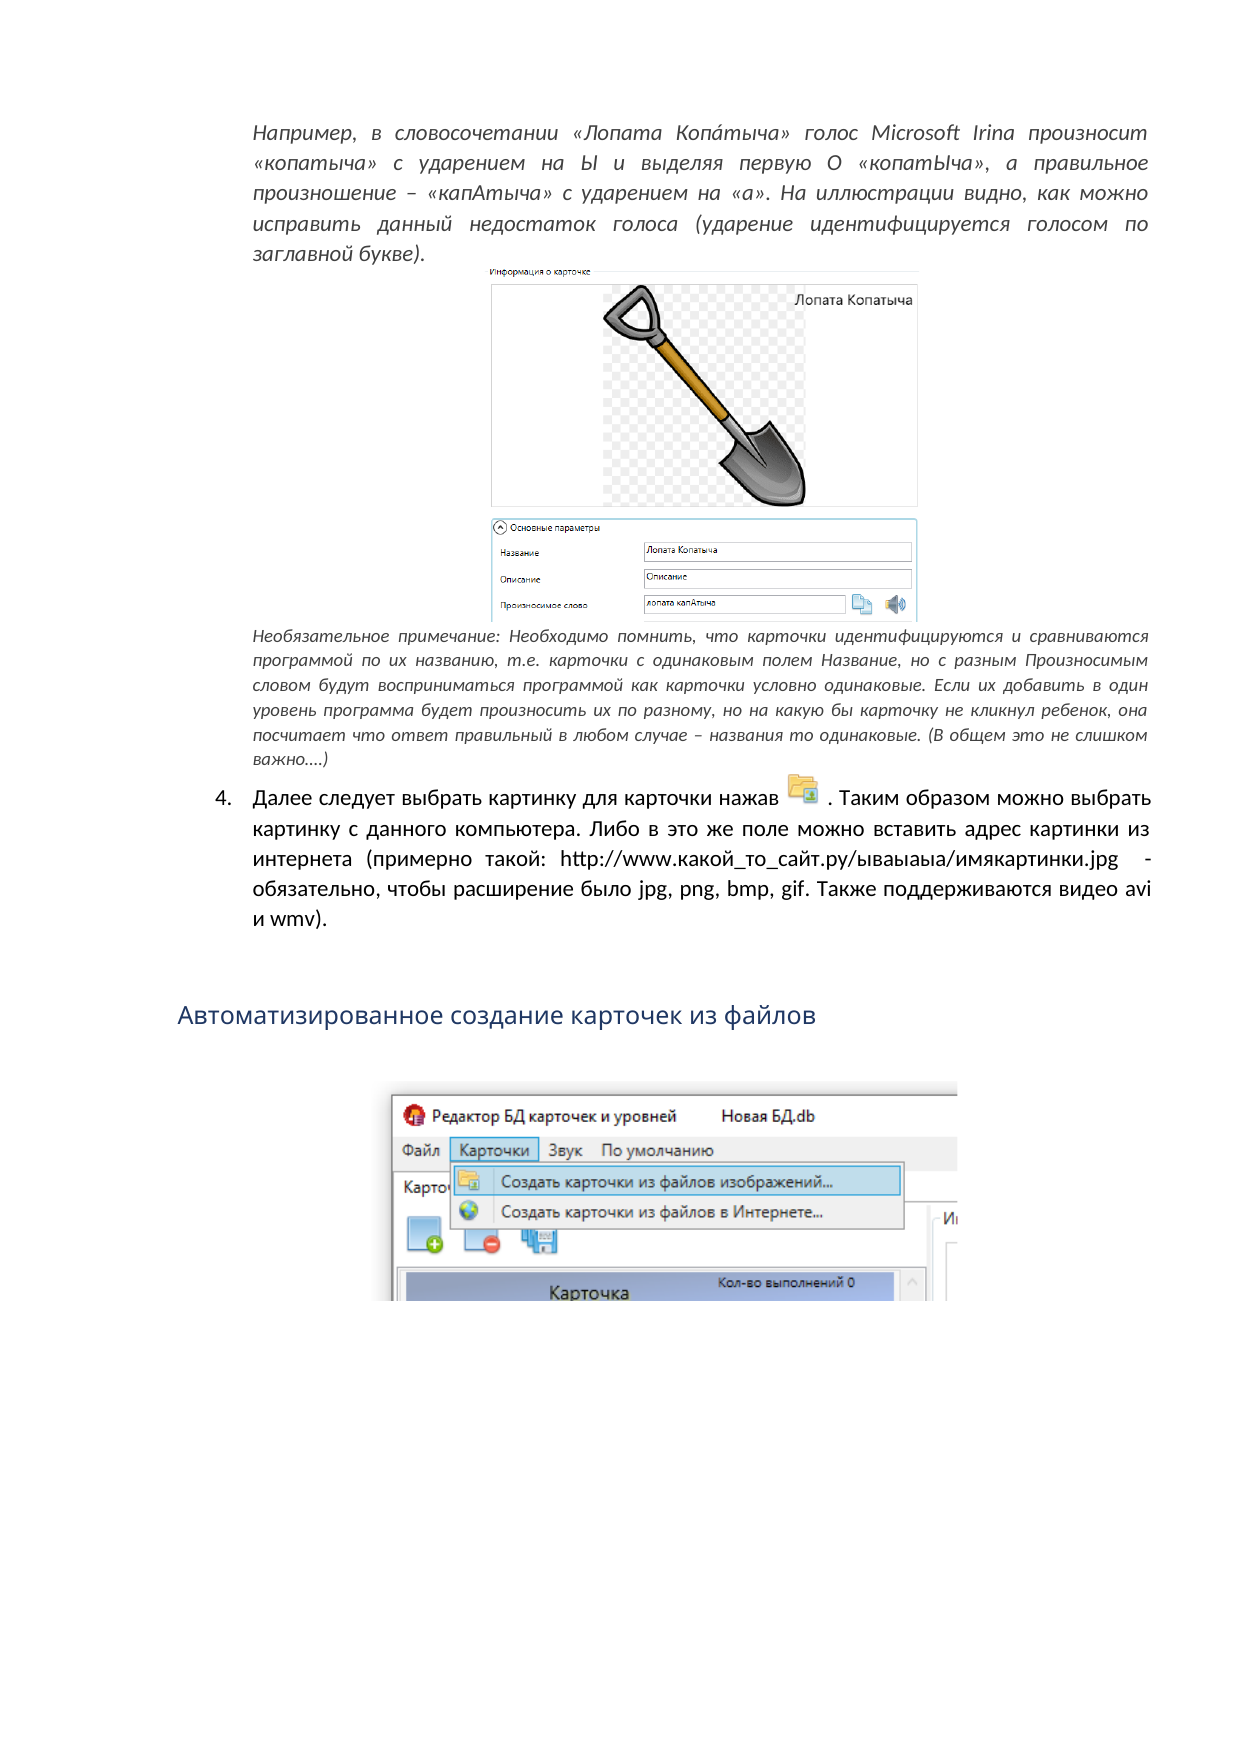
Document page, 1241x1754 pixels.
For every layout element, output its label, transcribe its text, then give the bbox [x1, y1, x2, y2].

list Необязательное примечание: Необходимо помнить, что карточки идентифицируются и сравниваются программой по их названию, т.е. карточки с одинаковым полем Название, но с разным Произносимым словом будут восприниматься программой как карточки условно одинаковые. Если их добавить в один уровень программа будет произносить их по разному, но на какую бы карточку не кликнул ребенок, она посчитает что ответ правильный в любом случае – названия то одинаковые. (В общем это не слишком важно….) [252, 624, 1152, 770]
list Далее следует выбрать картинку для карточки нажав . Таким образом можно выбрать картинку с данного компьютера. Либо в это же поле можно вставить адрес картинки из интернета (примерно такой: http://www.какой_то_сайт.ру/ываыаыа/имякартинки.jpg - обязательно, чтобы расширение было jpg, png, bmp, gif. Также поддерживаются видео avi и wmv). [215, 772, 1152, 932]
subtitle Автоматизированное создание карточек из файлов [177, 998, 1152, 1032]
picture [786, 772, 821, 806]
picture [371, 1081, 958, 1301]
picture [484, 269, 920, 622]
list Например, в словосочетании «Лопата Копáтыча» голос Microsoft Irina произносит «копатыча» с ударением на Ы и выделяя первую О «копатЫча», а правильное произношение – «капАтыча» с ударением на «а». На иллюстрации видно, как можно исправить данный недостаток голоса (ударение идентифицируется голосом по заглавной букве). [252, 118, 1152, 267]
